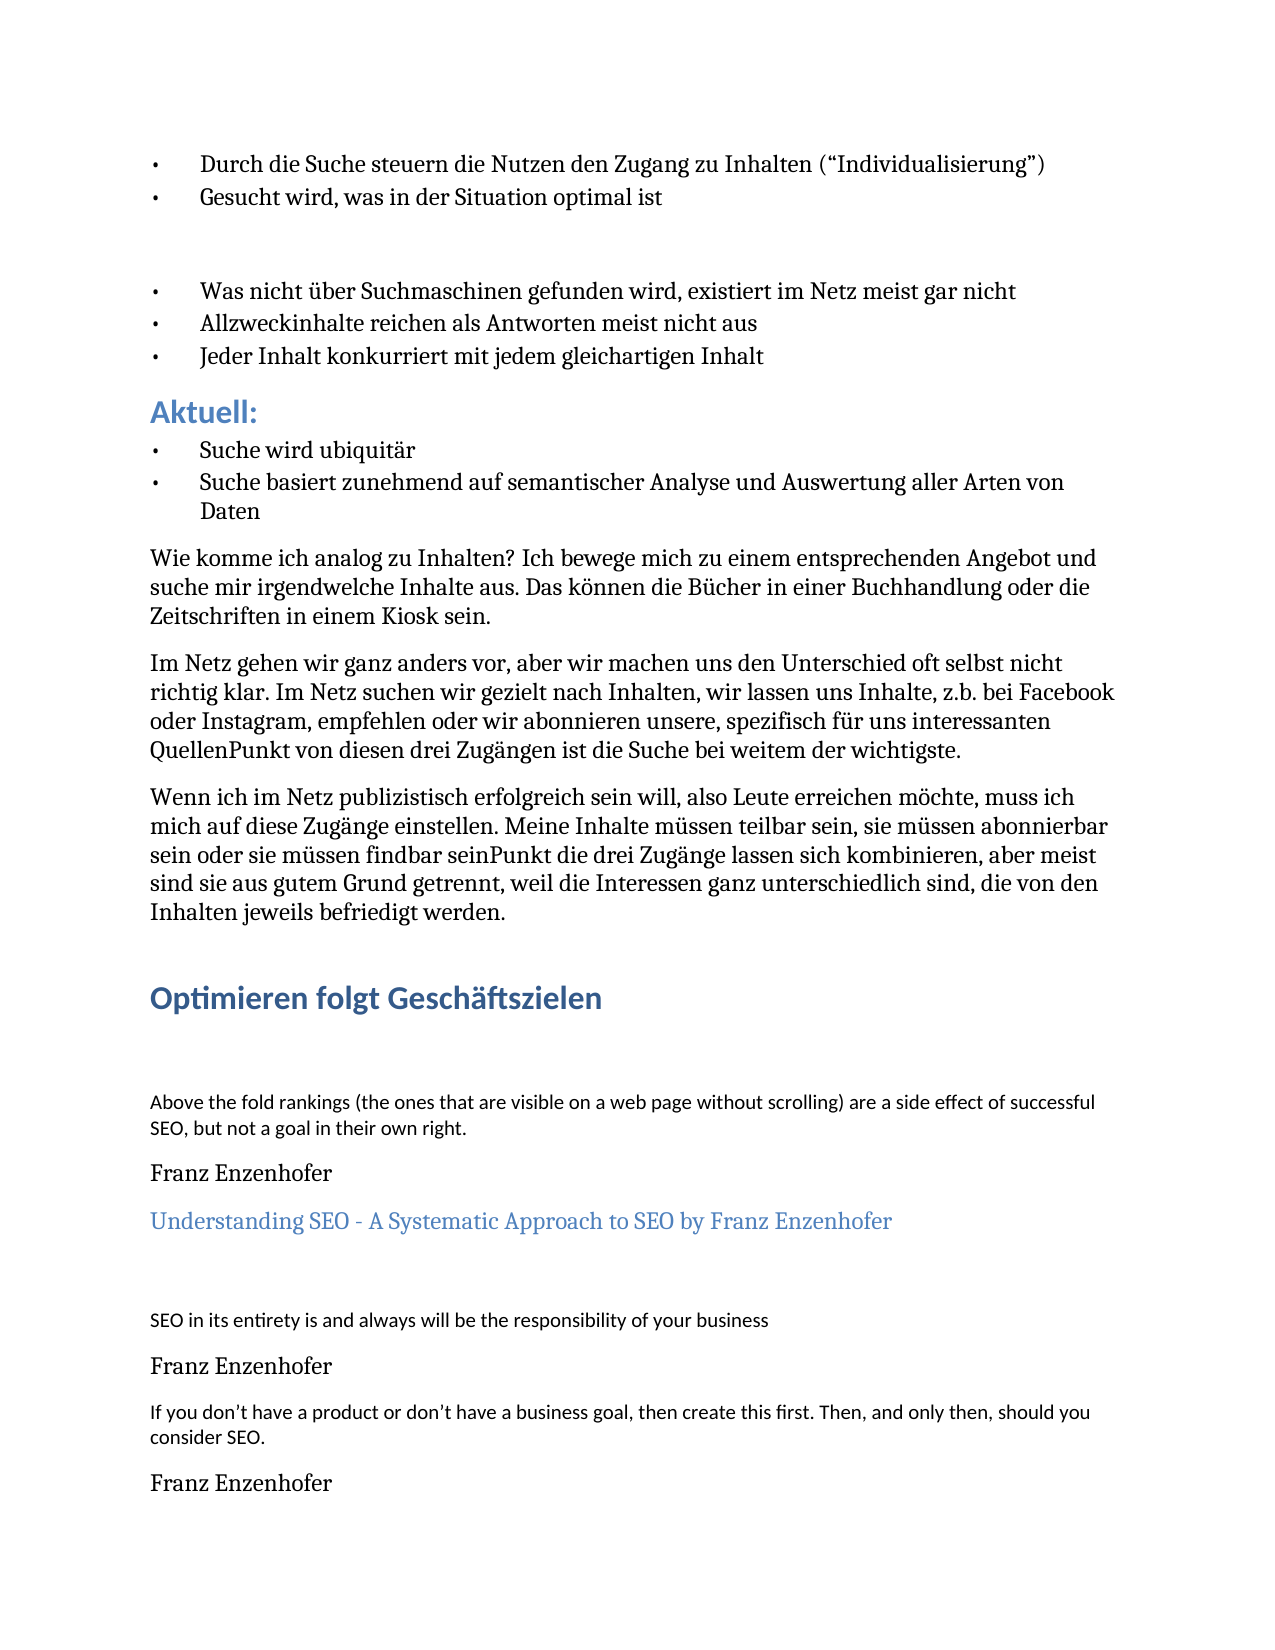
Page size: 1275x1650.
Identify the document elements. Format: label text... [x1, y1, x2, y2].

text Franz Enzenhofer [150, 1159, 1125, 1188]
text Im Netz gehen wir ganz anders vor, aber wir machen uns den Unterschied oft selbst nicht richtig klar. Im Netz suchen wir gezielt nach Inhalten, wir lassen uns Inhalte, z.b. bei Facebook oder Instagram, empfehlen oder wir abonnieren unsere, spezifisch für uns interessanten QuellenPunkt von diesen drei Zugängen ist die Suche bei weitem der wichtigste. [150, 649, 1125, 764]
text Franz Enzenhofer [150, 1469, 1125, 1497]
text Wenn ich im Netz publizistisch erfolgreich sein will, also Leute erreichen möchte, muss ich mich auf diese Zugänge einstellen. Meine Inhalte müssen teilbar sein, sie müssen abonnierbar sein oder sie müssen findbar seinPunkt die drei Zugänge lassen sich kombinieren, aber meist sind sie aus gutem Grund getrennt, weil die Interessen ganz unterschiedlich sind, die von den Inhalten jeweils befriedigt werden. [150, 783, 1125, 927]
list Suche basiert zunehmend auf semantischer Analyse und Auswertung aller Arten von Daten [150, 468, 1125, 526]
list Allzweckinhalte reichen als Antworten meist nicht aus [150, 309, 1125, 338]
list Suche wird ubiquitär [150, 436, 1125, 464]
text If you don’t have a product or don’t have a business goal, then create this first. Then, and only then, should you consider SEO. [150, 1399, 1125, 1450]
list Jeder Inhalt konkurriert mit jedem gleichartigen Inhalt [150, 342, 1125, 370]
text Wie komme ich analog zu Inhalten? Ich bewege mich zu einem entsprechenden Angebot und suche mir irgendwelche Inhalte aus. Das können die Bücher in einer Buchhandlung oder die Zeitschriften in einem Kiosk sein. [150, 544, 1125, 631]
text Franz Enzenhofer [150, 1352, 1125, 1380]
text SEO in its entirety is and always will be the responsibility of your business [150, 1307, 1125, 1333]
text Above the fold rankings (the ones that are visible on a web page without scrolling) are a side effect of successful SEO, but not a goal in their own right. [150, 1089, 1125, 1140]
list Durch die Suche steuern die Nutzen den Zugang zu Inhalten (“Individualisierung”) [150, 150, 1125, 179]
subtitle Aktuell: [150, 391, 1125, 432]
list Gesucht wird, was in der Situation optimal ist [150, 182, 1125, 211]
list Was nicht über Suchmaschinen gefunden wird, existiert im Netz meist gar nicht [150, 277, 1125, 305]
subtitle Optimieren folgt Geschäftszielen [150, 977, 1125, 1018]
text Understanding SEO - A Systematic Approach to SEO by Franz Enzenhofer [150, 1207, 1125, 1235]
